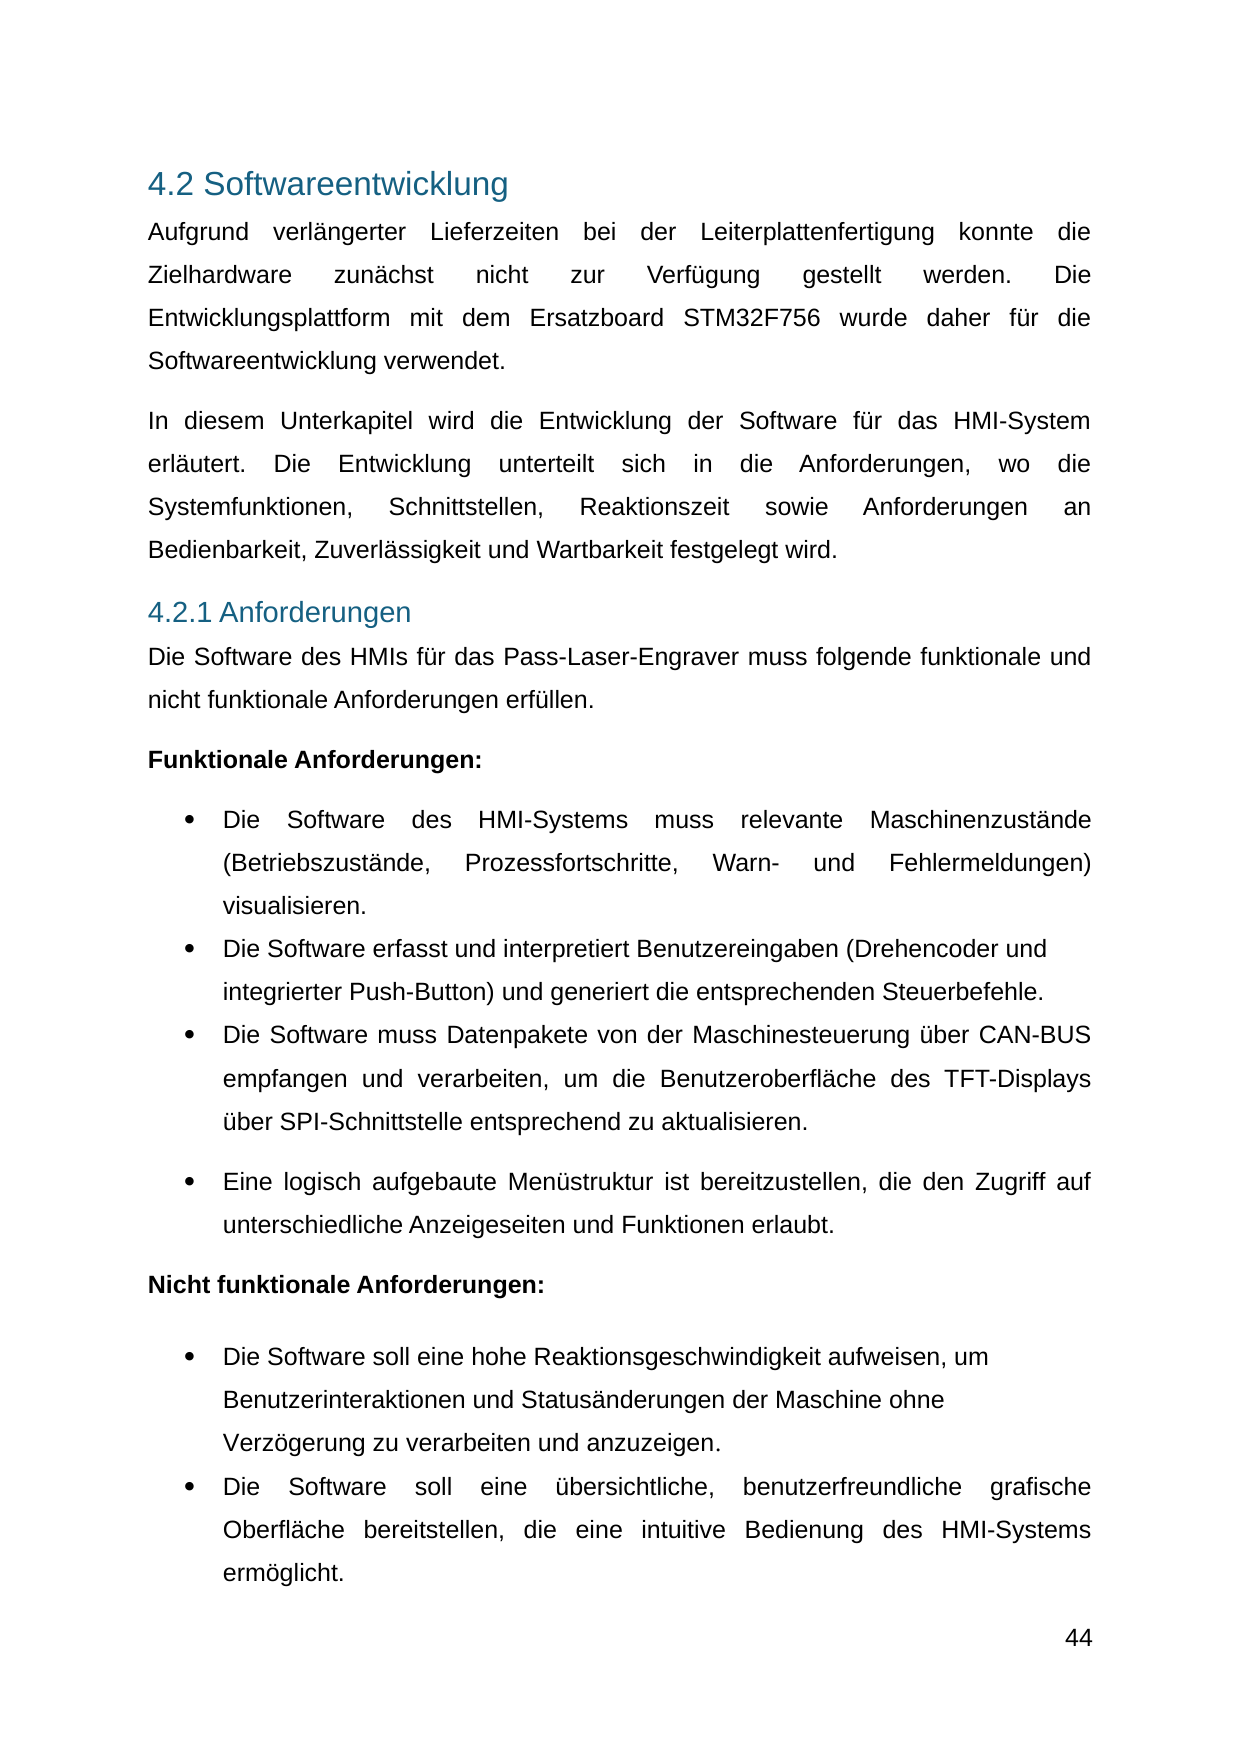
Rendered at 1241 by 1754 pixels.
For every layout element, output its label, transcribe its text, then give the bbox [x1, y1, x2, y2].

list Die Software muss Datenpakete von der Maschinesteuerung über CAN-BUS empfangen und verarbeiten, um die Benutzeroberfläche des TFT-Displays über SPI-Schnittstelle entsprechend zu aktualisieren. [185, 1021, 1093, 1136]
list Die Software soll eine übersichtliche, benutzerfreundliche grafische Oberfläche bereitstellen, die eine intuitive Bedienung des HMI-Systems ermöglicht. [185, 1472, 1093, 1587]
subtitle 4.2 Softwareentwicklung [148, 164, 1093, 203]
list Eine logisch aufgebaute Menüstruktur ist bereitzustellen, die den Zugriff auf unterschiedliche Anzeigeseiten und Funktionen erlaubt. [185, 1167, 1093, 1239]
list Die Software des HMI-Systems muss relevante Maschinenzustände (Betriebszustände, Prozessfortschritte, Warn- und Fehlermeldungen) visualisieren. [185, 805, 1093, 920]
list Die Software erfasst und interpretiert Benutzereingaben (Drehencoder und integrierter Push-Button) und generiert die entsprechenden Steuerbefehle. [185, 934, 1093, 1006]
subtitle 4.2.1 Anforderungen [148, 595, 1093, 629]
list Die Software soll eine hohe Reaktionsgeschwindigkeit aufweisen, um Benutzerinteraktionen und Statusänderungen der Maschine ohne Verzögerung zu verarbeiten und anzuzeigen. [185, 1342, 1093, 1457]
text Aufgrund verlängerter Lieferzeiten bei der Leiterplattenfertigung konnte die Zielhardware zunächst nicht zur Verfügung gestellt werden. Die Entwicklungsplattform mit dem Ersatzboard STM32F756 wurde daher für die Softwareentwicklung verwendet. [148, 217, 1093, 375]
text In diesem Unterkapitel wird die Entwicklung der Software für das HMI-System erläutert. Die Entwicklung unterteilt sich in die Anforderungen, wo die Systemfunktionen, Schnittstellen, Reaktionszeit sowie Anforderungen an Bedienbarkeit, Zuverlässigkeit und Wartbarkeit festgelegt wird. [148, 406, 1093, 564]
text Funktionale Anforderungen: [148, 745, 1093, 774]
text Nicht funktionale Anforderungen: [148, 1270, 1093, 1298]
text Die Software des HMIs für das Pass-Laser-Engraver muss folgende funktionale und nicht funktionale Anforderungen erfüllen. [148, 642, 1093, 714]
